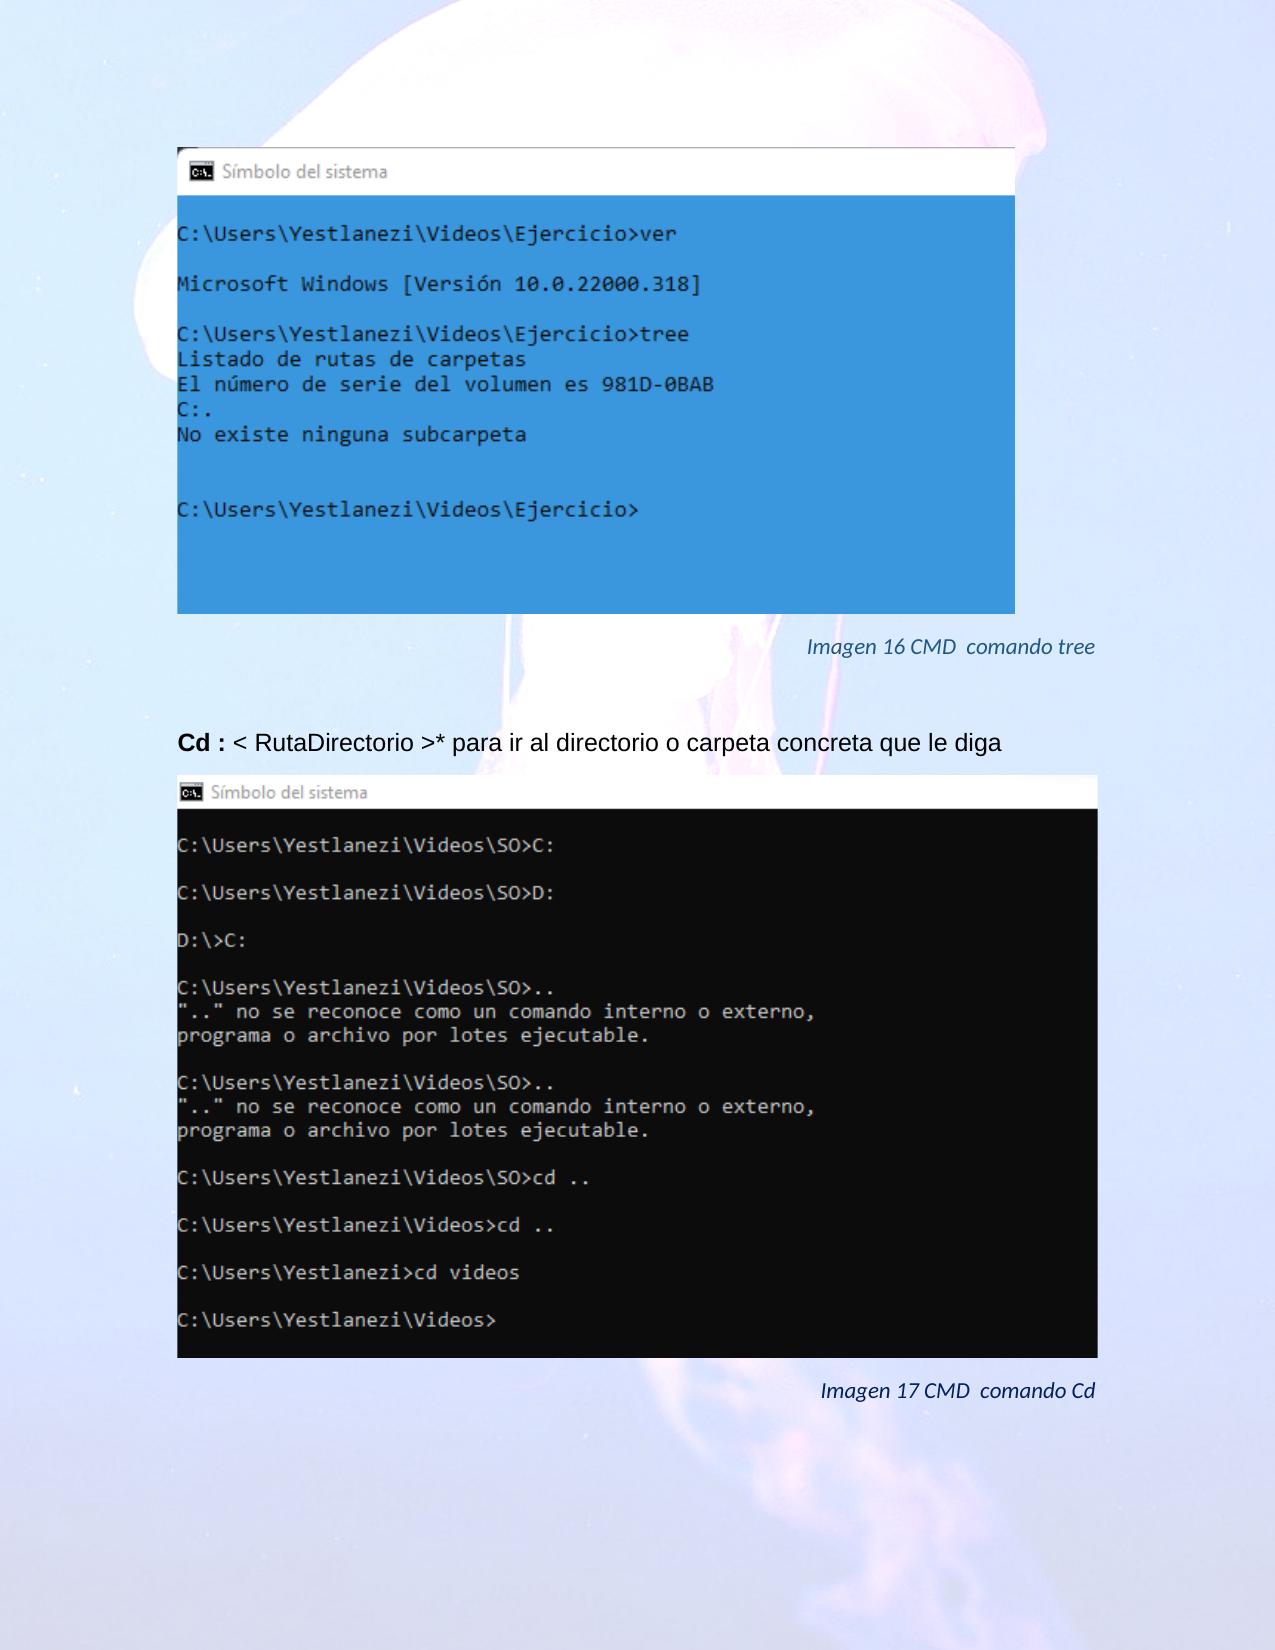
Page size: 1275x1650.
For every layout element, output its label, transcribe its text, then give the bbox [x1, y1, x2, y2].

text Imagen 16 CMD comando tree [177, 632, 1098, 660]
text Cd : < RutaDirectorio >* para ir al directorio o carpeta concreta que le diga [177, 728, 1098, 757]
picture [177, 775, 1098, 1358]
text Imagen 17 CMD comando Cd [177, 1376, 1098, 1404]
picture [177, 147, 1015, 614]
